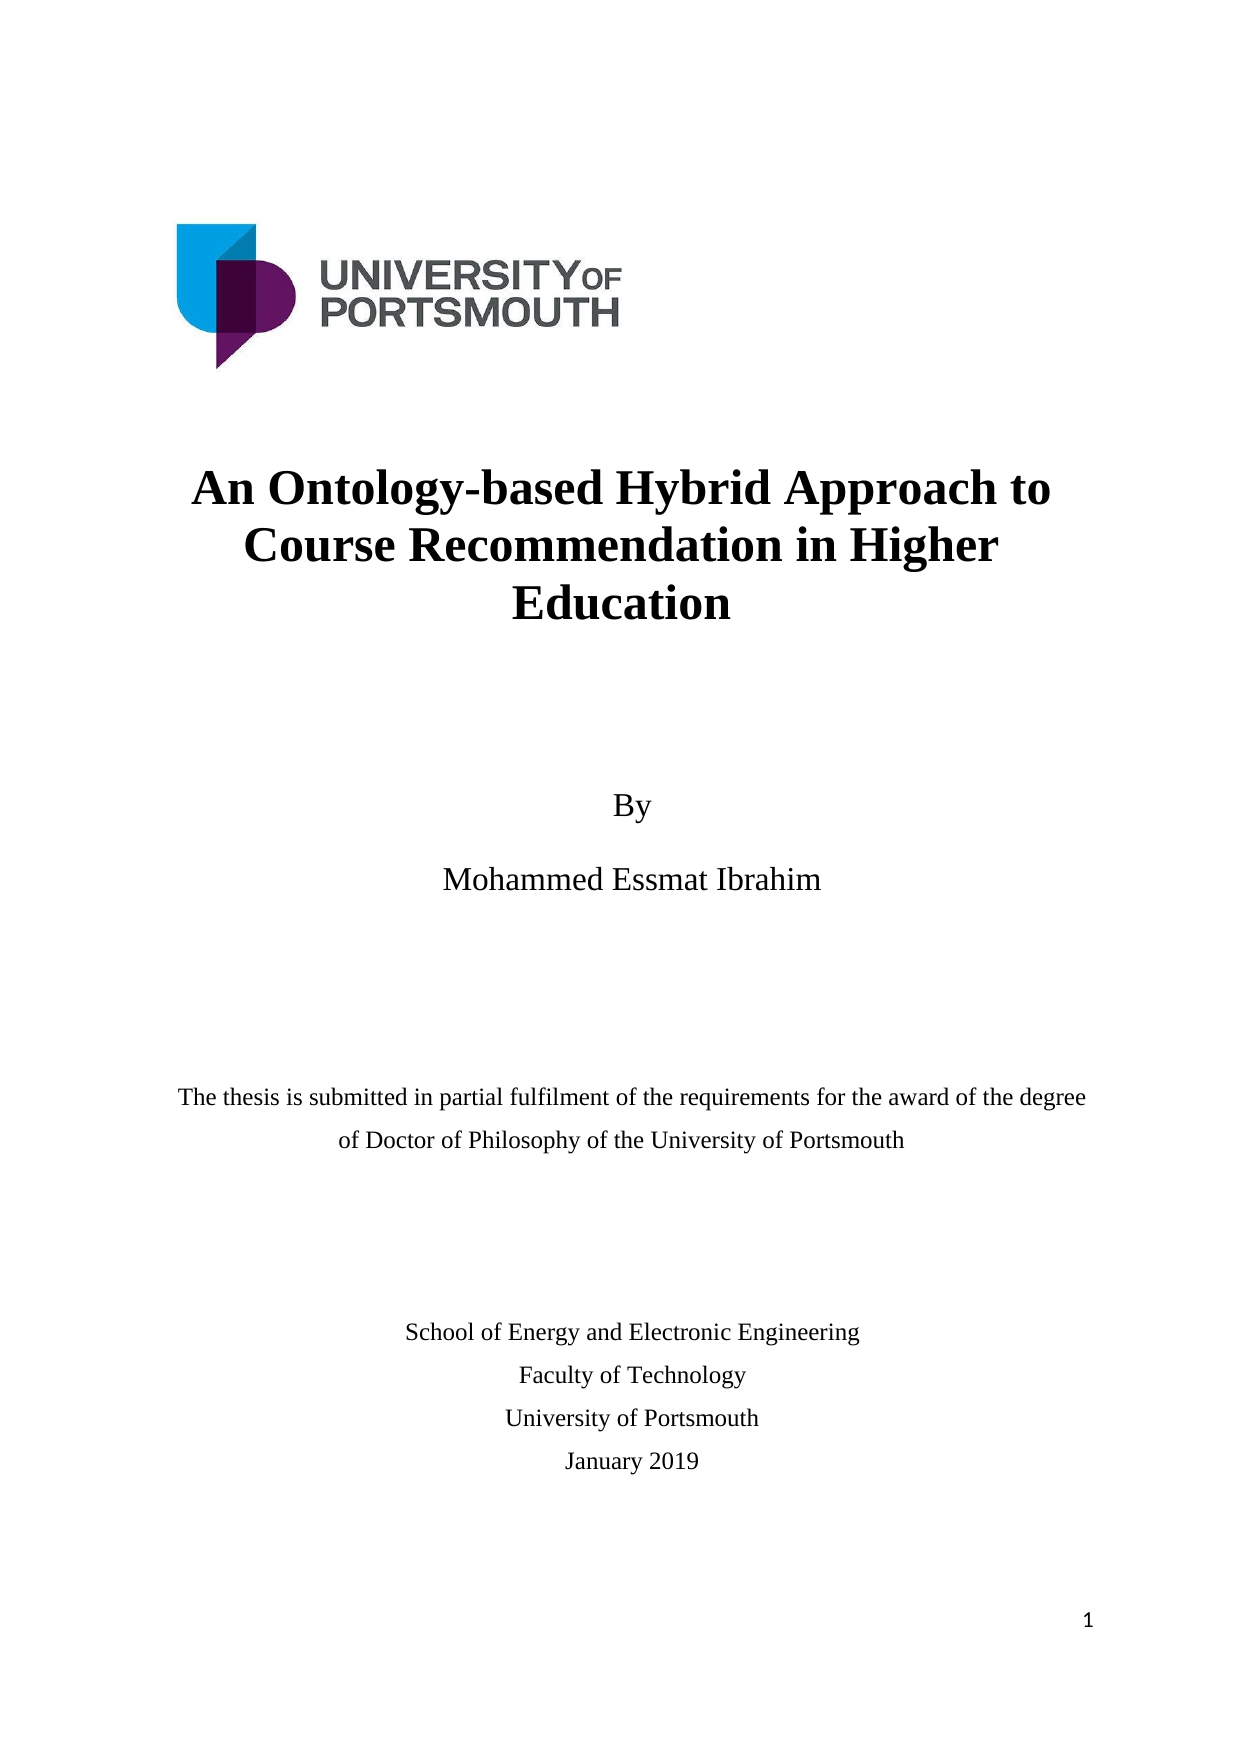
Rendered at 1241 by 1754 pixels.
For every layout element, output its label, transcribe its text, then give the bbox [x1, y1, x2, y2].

picture [171, 217, 623, 373]
text An Ontology-based Hybrid Approach to Course Recommendation in Higher Education [154, 458, 1088, 630]
text Mohammed Essmat Ibrahim [155, 859, 1109, 897]
text 1 [121, 1605, 1093, 1633]
text By [155, 785, 1110, 823]
text University of Portsmouth January 2019 [505, 1403, 759, 1475]
text School of Energy and Electronic Engineering Faculty of Technology [405, 1317, 860, 1389]
text The thesis is submitted in partial fulfilment of the requirements for the award of the degree of Doctor of Philosophy of the University of Portsmouth [178, 1082, 1088, 1154]
